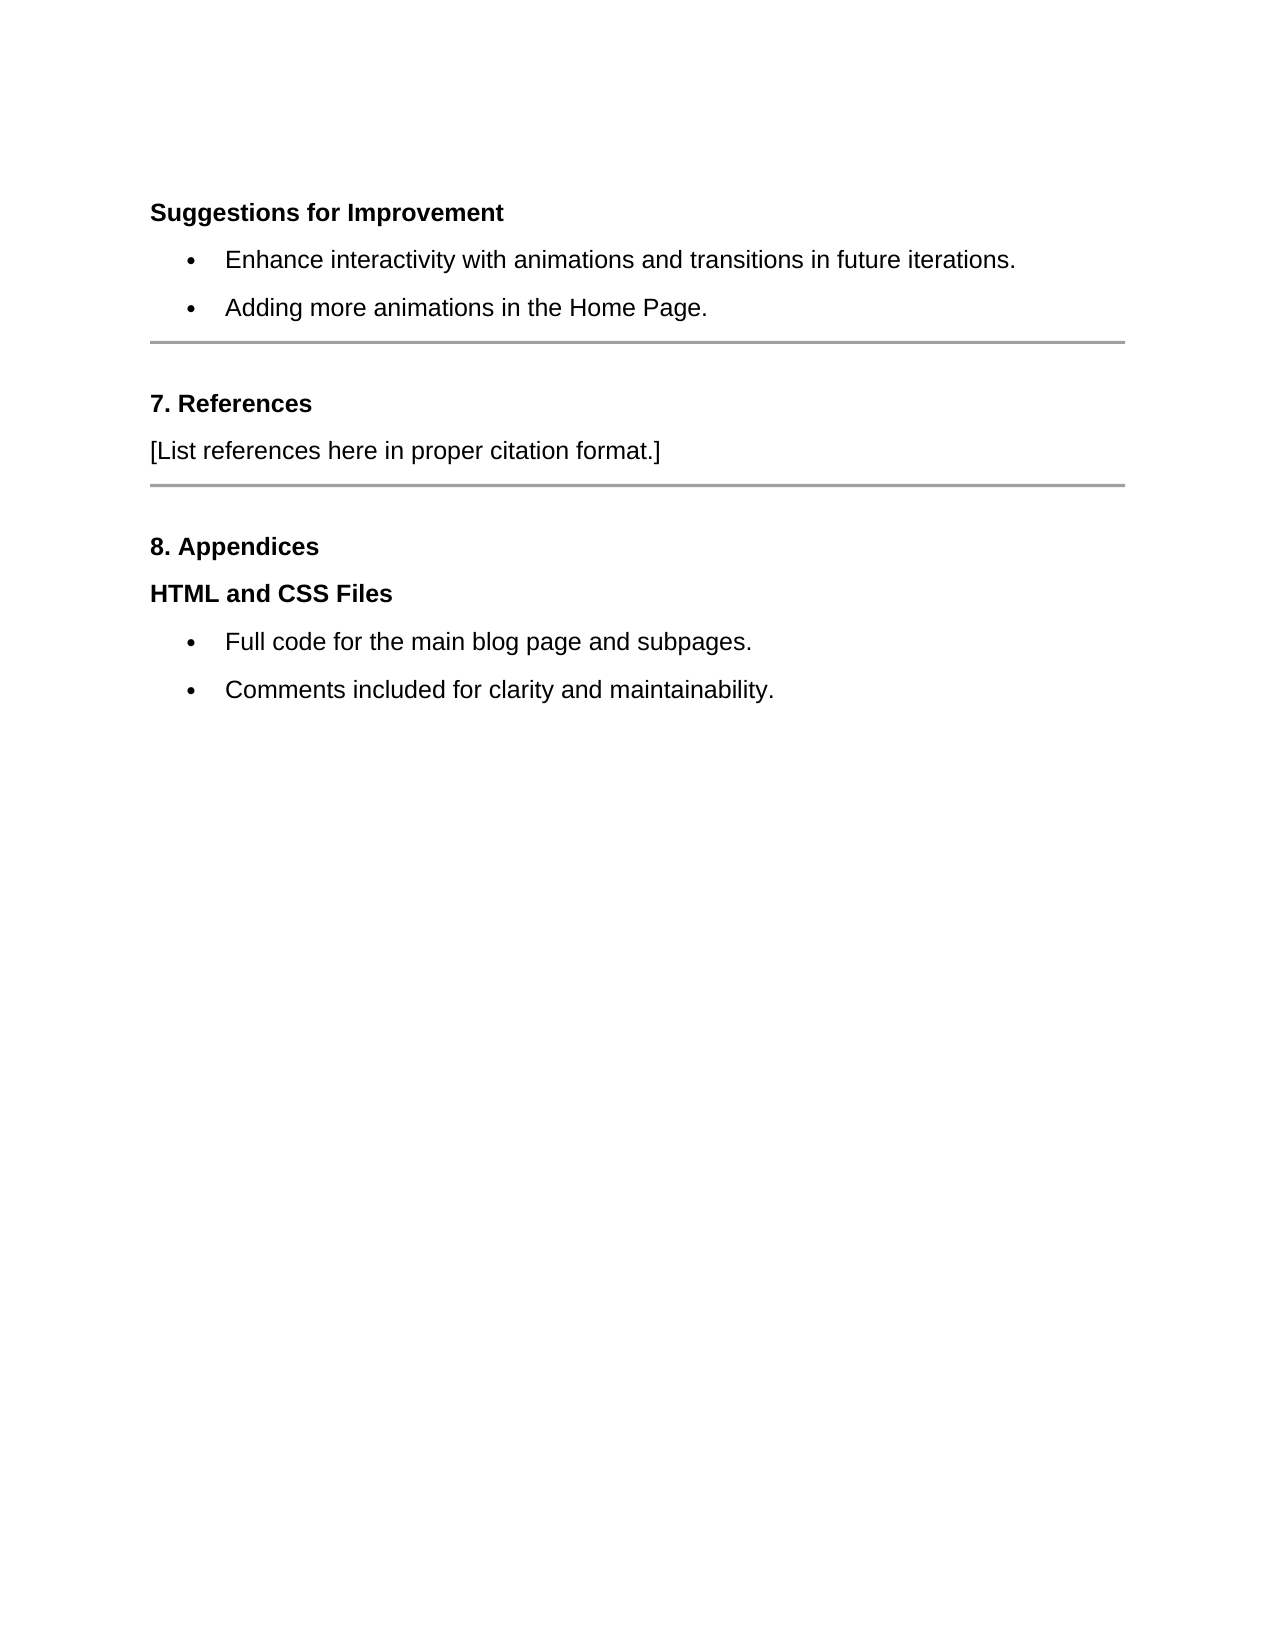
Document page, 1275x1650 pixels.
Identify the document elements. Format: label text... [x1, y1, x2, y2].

list Adding more animations in the Home Page. [187, 293, 1125, 322]
text [List references here in proper citation format.] [150, 436, 1125, 465]
list Comments included for clarity and maintainability. [187, 675, 1125, 703]
list Enhance interactivity with animations and transitions in future iterations. [187, 245, 1125, 274]
text HTML and CSS Files [150, 579, 1125, 608]
text Suggestions for Improvement [150, 198, 1125, 226]
text 8. Appendices [150, 532, 1125, 560]
list Full code for the main blog page and subpages. [187, 627, 1125, 656]
text 7. References [150, 388, 1125, 417]
